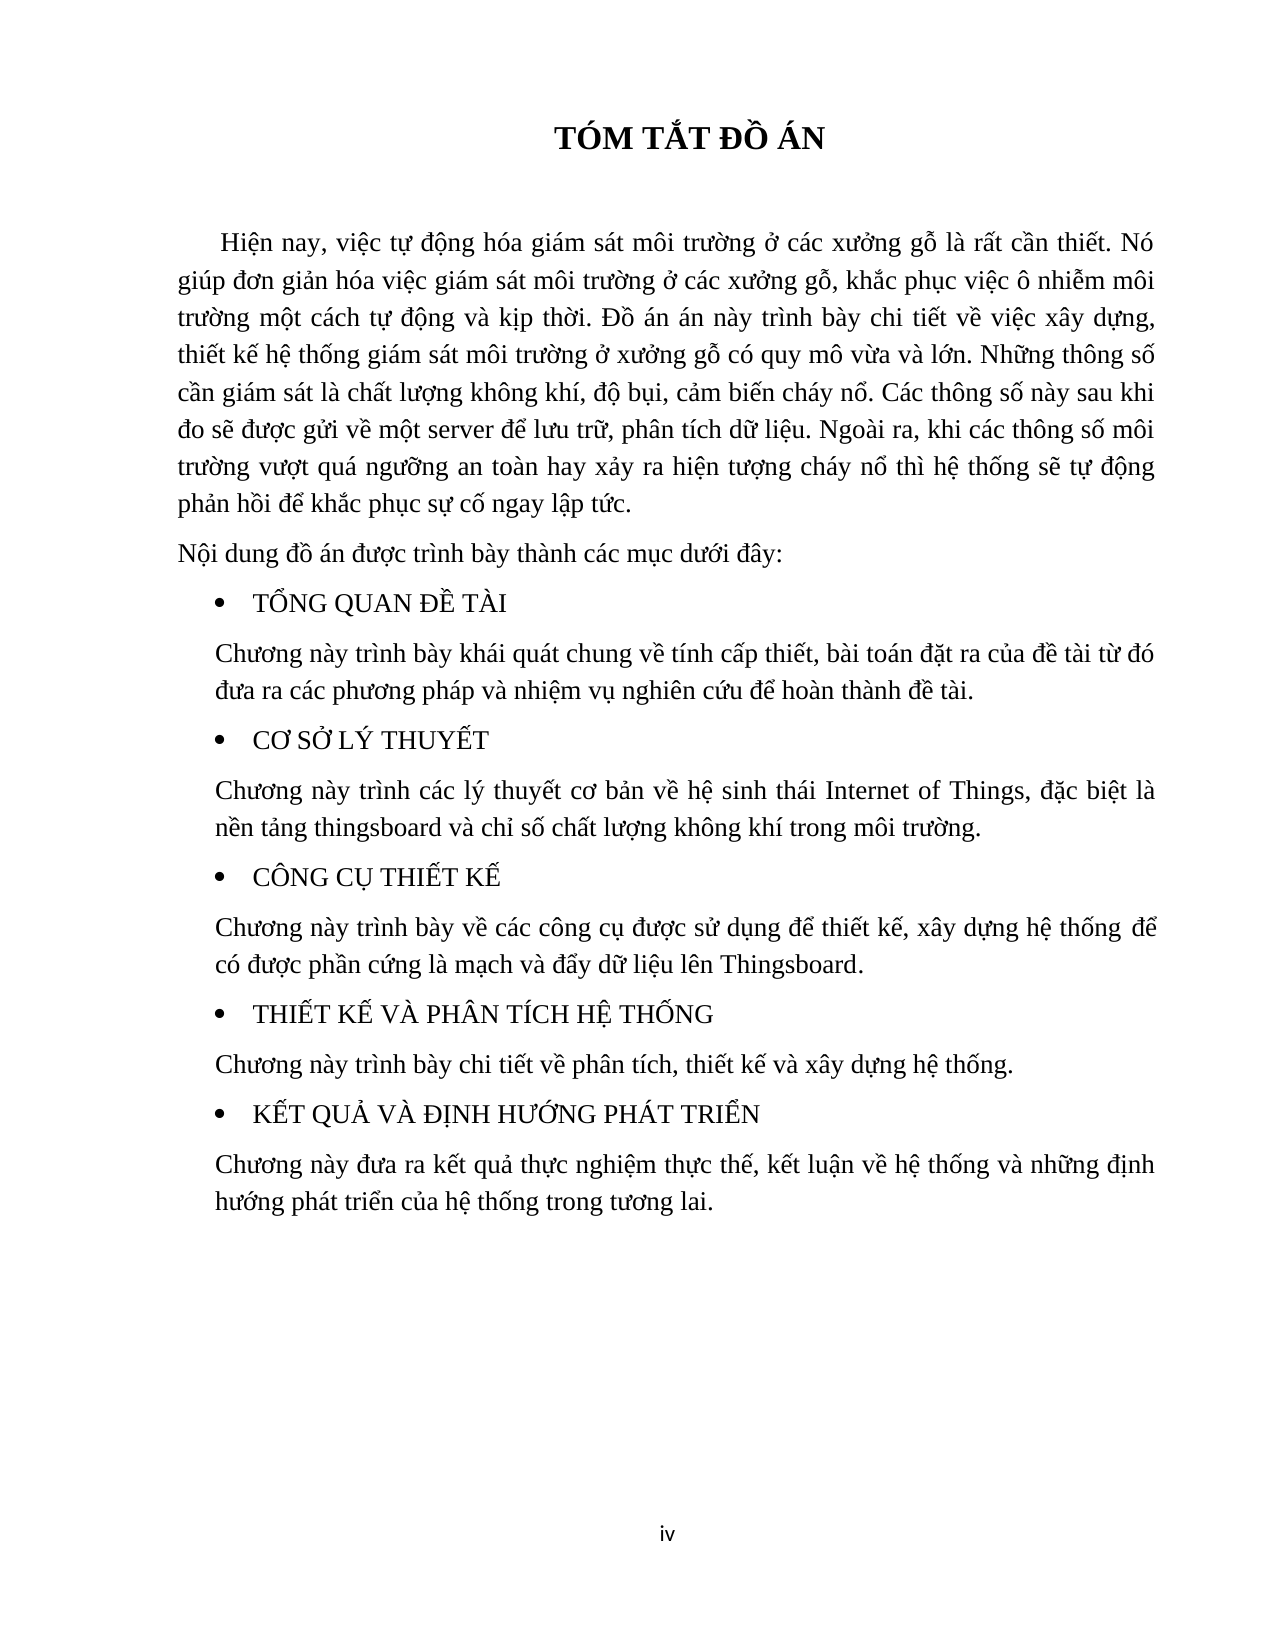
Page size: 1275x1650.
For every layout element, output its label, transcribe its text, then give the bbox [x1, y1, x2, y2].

list KẾT QUẢ VÀ ĐỊNH HƯỚNG PHÁT TRIỂN [215, 1098, 1157, 1129]
list CƠ SỞ LÝ THUYẾT [215, 724, 1157, 756]
list CÔNG CỤ THIẾT KẾ [215, 861, 1157, 893]
text Chương này trình bày chi tiết về phân tích, thiết kế và xây dựng hệ thống. [215, 1048, 1157, 1079]
list THIẾT KẾ VÀ PHÂN TÍCH HỆ THỐNG [215, 998, 1157, 1030]
text Chương này đưa ra kết quả thực nghiệm thực thế, kết luận về hệ thống và những định hướng phát triển của hệ thống trong tương lai. [215, 1148, 1157, 1217]
text Hiện nay, việc tự động hóa giám sát môi trường ở các xưởng gỗ là rất cần thiết. Nó giúp đơn giản hóa việc giám sát môi trường ở các xưởng gỗ, khắc phục việc ô nhiễm môi trường một cách tự động và kịp thời. Đồ án án này trình bày chi tiết về việc xây dựng, thiết kế hệ thống giám sát môi trường ở xưởng gỗ có quy mô vừa và lớn. Những thông số cần giám sát là chất lượng không khí, độ bụi, cảm biến cháy nổ. Các thông số này sau khi đo sẽ được gửi về một server để lưu trữ, phân tích dữ liệu. Ngoài ra, khi các thông số môi trường vượt quá ngưỡng an toàn hay xảy ra hiện tượng cháy nổ thì hệ thống sẽ tự động phản hồi để khắc phục sự cố ngay lập tức. [177, 227, 1157, 519]
text Nội dung đồ án được trình bày thành các mục dưới đây: [177, 537, 1157, 568]
text Chương này trình các lý thuyết cơ bản về hệ sinh thái Internet of Things, đặc biệt là nền tảng thingsboard và chỉ số chất lượng không khí trong môi trường. [215, 774, 1157, 843]
text Chương này trình bày về các công cụ được sử dụng để thiết kế, xây dựng hệ thống để có được phần cứng là mạch và đẩy dữ liệu lên Thingsboard. [215, 911, 1157, 980]
text Chương này trình bày khái quát chung về tính cấp thiết, bài toán đặt ra của đề tài từ đó đưa ra các phương pháp và nhiệm vụ nghiên cứu để hoàn thành đề tài. [215, 637, 1157, 706]
list TỔNG QUAN ĐỀ TÀI [215, 587, 1157, 618]
subtitle TÓM TẮT ĐỒ ÁN [222, 118, 1157, 156]
